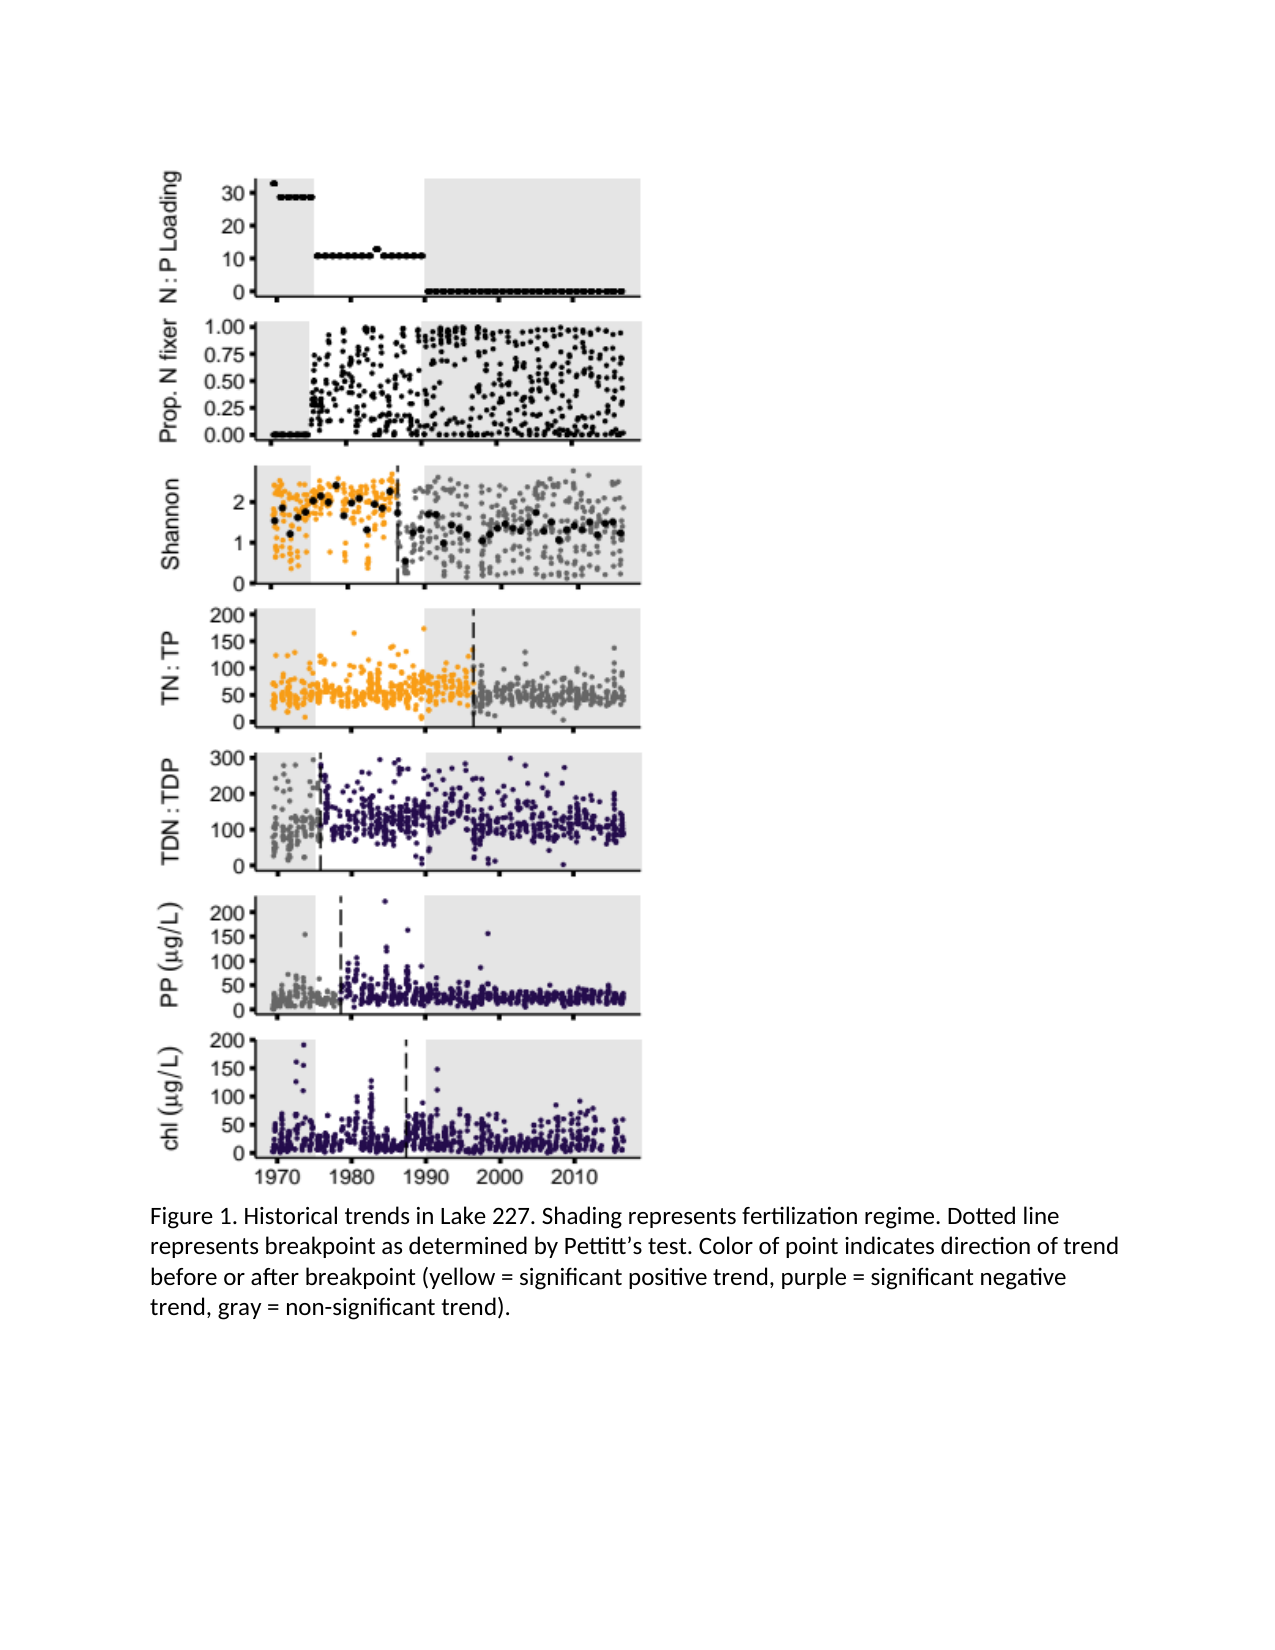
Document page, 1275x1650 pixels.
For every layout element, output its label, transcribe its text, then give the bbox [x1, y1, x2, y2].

text Figure 1. Historical trends in Lake 227. Shading represents fertilization regime. Dotted line represents breakpoint as determined by Pettitt’s test. Color of point indicates direction of trend before or after breakpoint (yellow = significant positive trend, purple = significant negative trend, gray = non-significant trend). [150, 1200, 1125, 1322]
